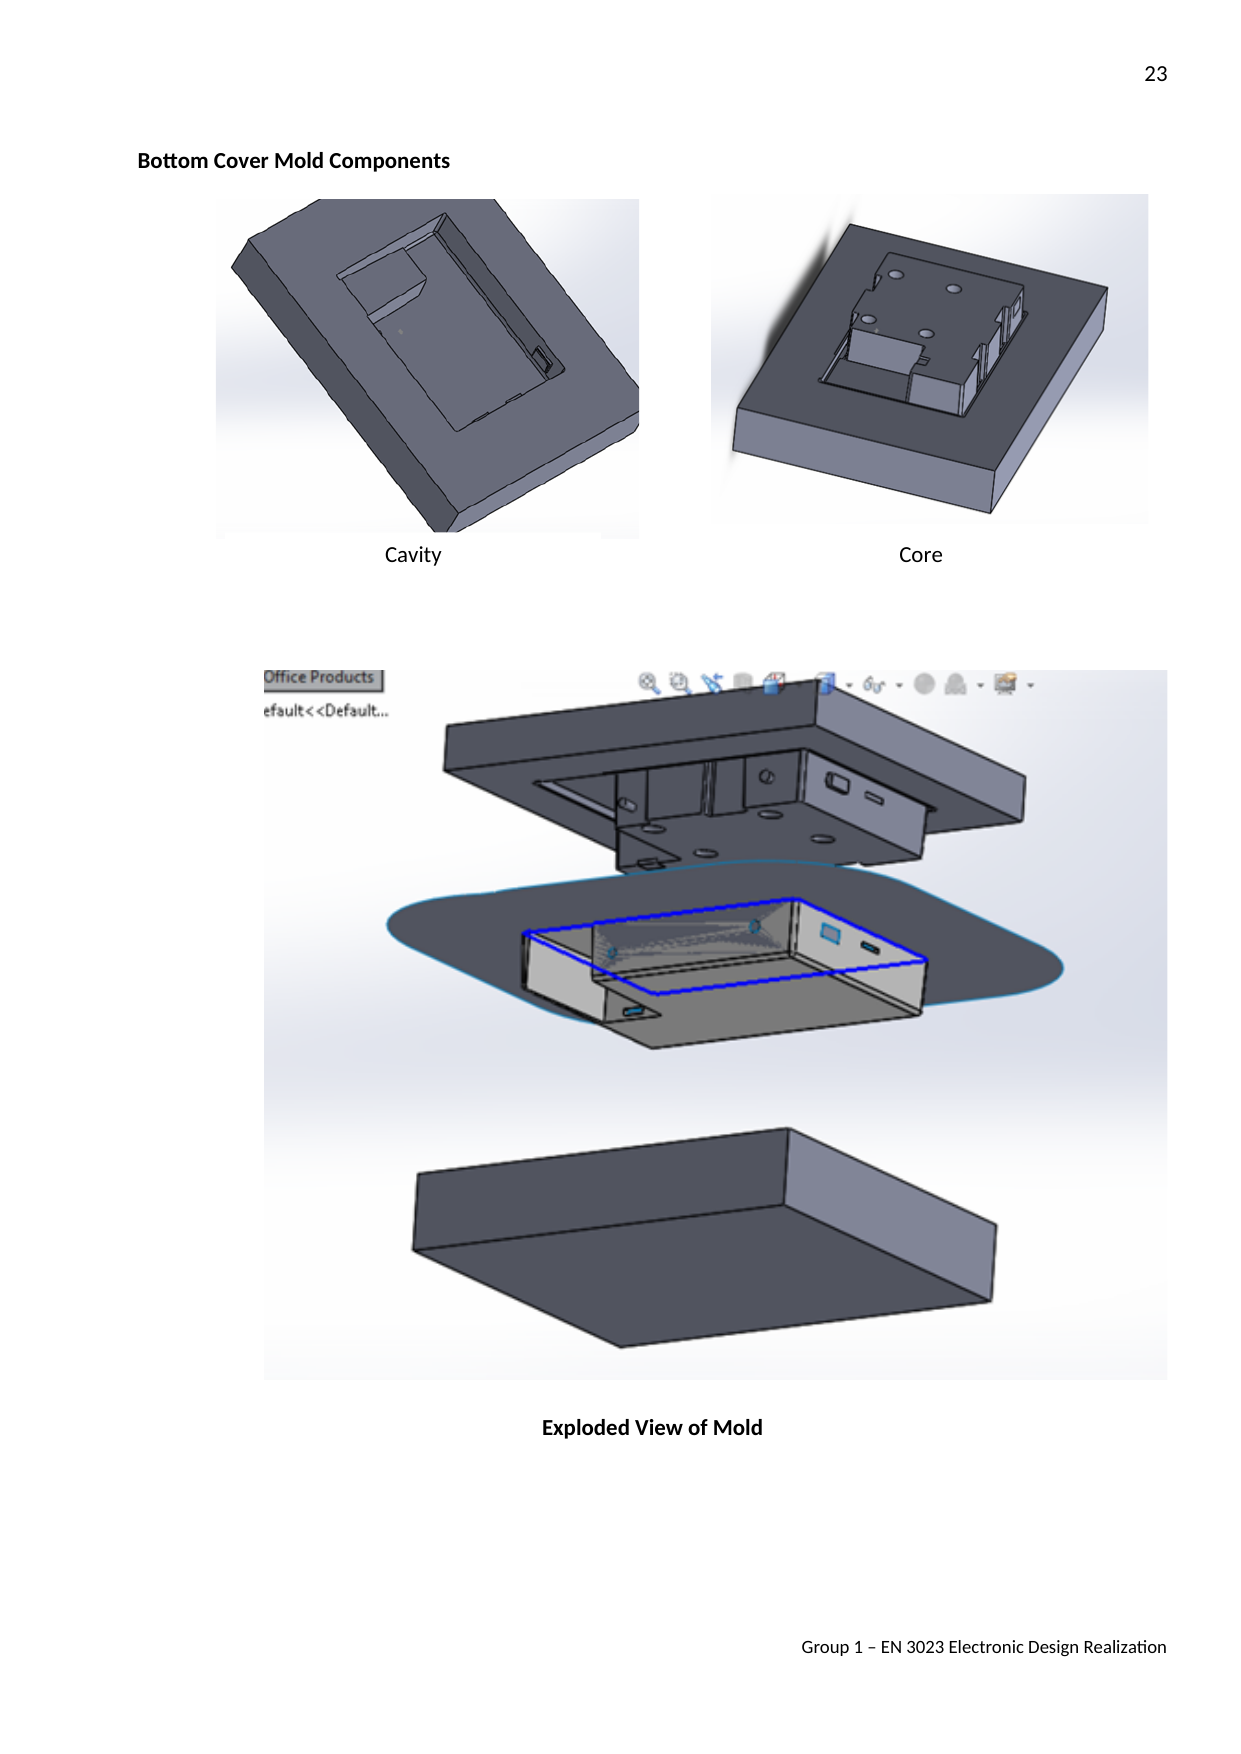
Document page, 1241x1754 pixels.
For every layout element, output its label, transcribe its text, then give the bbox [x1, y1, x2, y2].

text Bottom Cover Mold Components [137, 146, 1167, 174]
picture [215, 199, 640, 539]
picture [264, 670, 1168, 1380]
picture [711, 194, 1149, 524]
